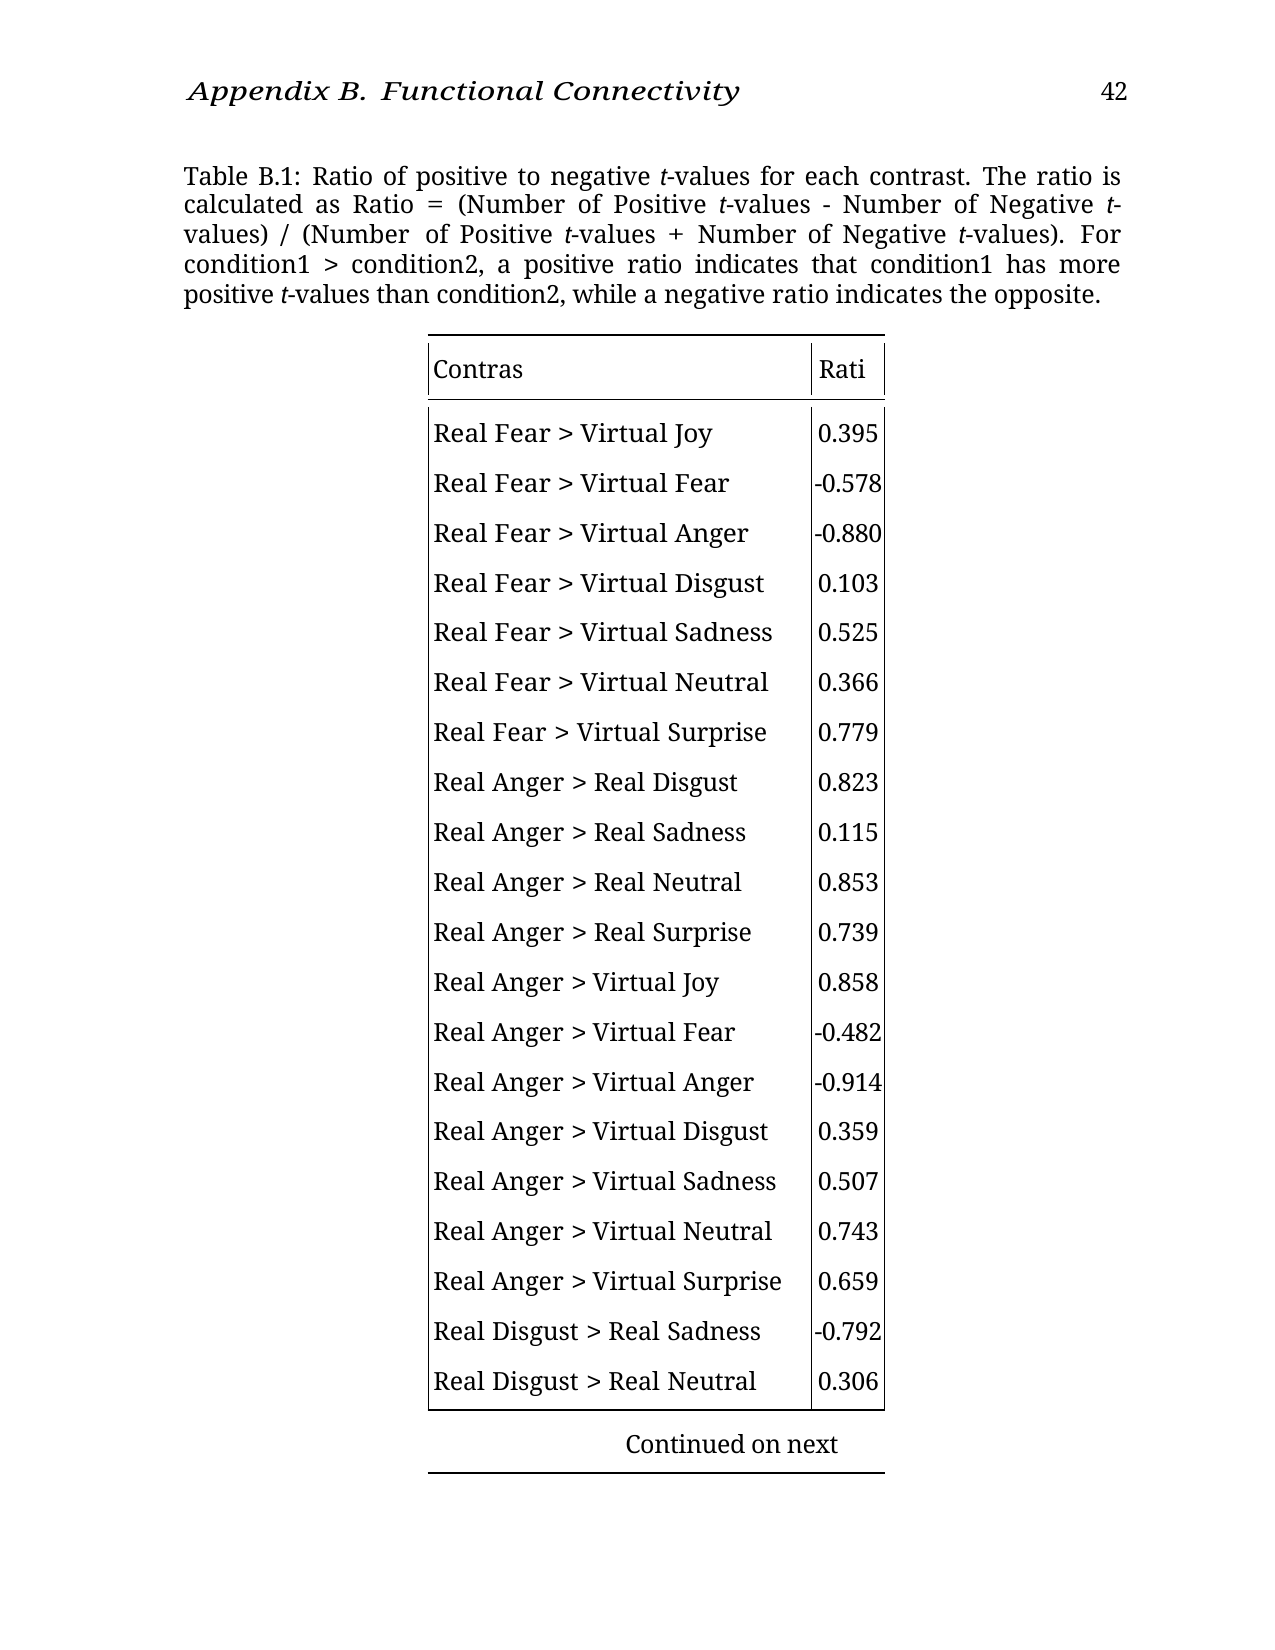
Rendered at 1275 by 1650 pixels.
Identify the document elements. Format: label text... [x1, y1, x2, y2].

table_cell Real Fear > Virtual Neutral [429, 656, 811, 706]
table_cell Real Disgust > Real Sadness [429, 1304, 811, 1354]
table_cell Real Anger > Real Neutral [429, 855, 811, 905]
table_cell Real Disgust > Real Neutral [429, 1354, 811, 1409]
table_cell Real Fear > Virtual Fear [429, 456, 811, 506]
table_cell Real Anger > Real Disgust [429, 756, 811, 805]
table_cell -0.578 [812, 456, 884, 506]
table_cell Real Fear > Virtual Anger [429, 506, 811, 556]
table_cell 0.115 [812, 805, 884, 855]
table_cell -0.880 [812, 506, 884, 556]
table_cell Real Anger > Virtual Anger [429, 1055, 811, 1105]
table_cell 0.853 [812, 855, 884, 905]
table_cell -0.482 [812, 1005, 884, 1055]
text Table B.1: Ratio of positive to negative t-values for each contrast. The ratio is calculated as Ratio = (Number of Positive t-values - Number of Negative t-values) / (Number of Positive t-values + Number of Negative t-values). For condition1 > condition2, a positive ratio indicates that condition1 has more positive t-values than condition2, while a negative ratio indicates the opposite. [183, 161, 1121, 311]
table_cell -0.792 [812, 1304, 884, 1354]
table_cell 0.858 [812, 955, 884, 1005]
table_cell 0.306 [812, 1354, 884, 1409]
table_cell -0.914 [812, 1055, 884, 1105]
table_cell 0.103 [812, 556, 884, 606]
table_cell Real Fear > Virtual Sadness [429, 606, 811, 656]
table_header 0.395 [812, 407, 884, 456]
table_cell Real Anger > Virtual Disgust [429, 1105, 811, 1155]
table_cell 0.659 [812, 1255, 884, 1304]
table_cell Real Anger > Real Sadness [429, 805, 811, 855]
table_cell 0.743 [812, 1205, 884, 1254]
table_cell 0.823 [812, 756, 884, 805]
table_cell Real Anger > Virtual Joy [429, 955, 811, 1005]
table_cell 0.525 [812, 606, 884, 656]
table_cell Real Anger > Real Surprise [429, 905, 811, 955]
table_cell 0.739 [812, 905, 884, 955]
table_cell Real Anger > Virtual Neutral [429, 1205, 811, 1254]
table_cell 0.359 [812, 1105, 884, 1155]
table_cell Real Anger > Virtual Sadness [429, 1155, 811, 1204]
table_cell Real Fear > Virtual Surprise [429, 706, 811, 756]
table_cell Real Anger > Virtual Surprise [429, 1255, 811, 1304]
table_cell 0.507 [812, 1155, 884, 1204]
table_header Real Fear > Virtual Joy [429, 407, 811, 456]
table_cell Real Fear > Virtual Disgust [429, 556, 811, 606]
table_cell 0.366 [812, 656, 884, 706]
table_cell Real Anger > Virtual Fear [429, 1005, 811, 1055]
table_cell 0.779 [812, 706, 884, 756]
